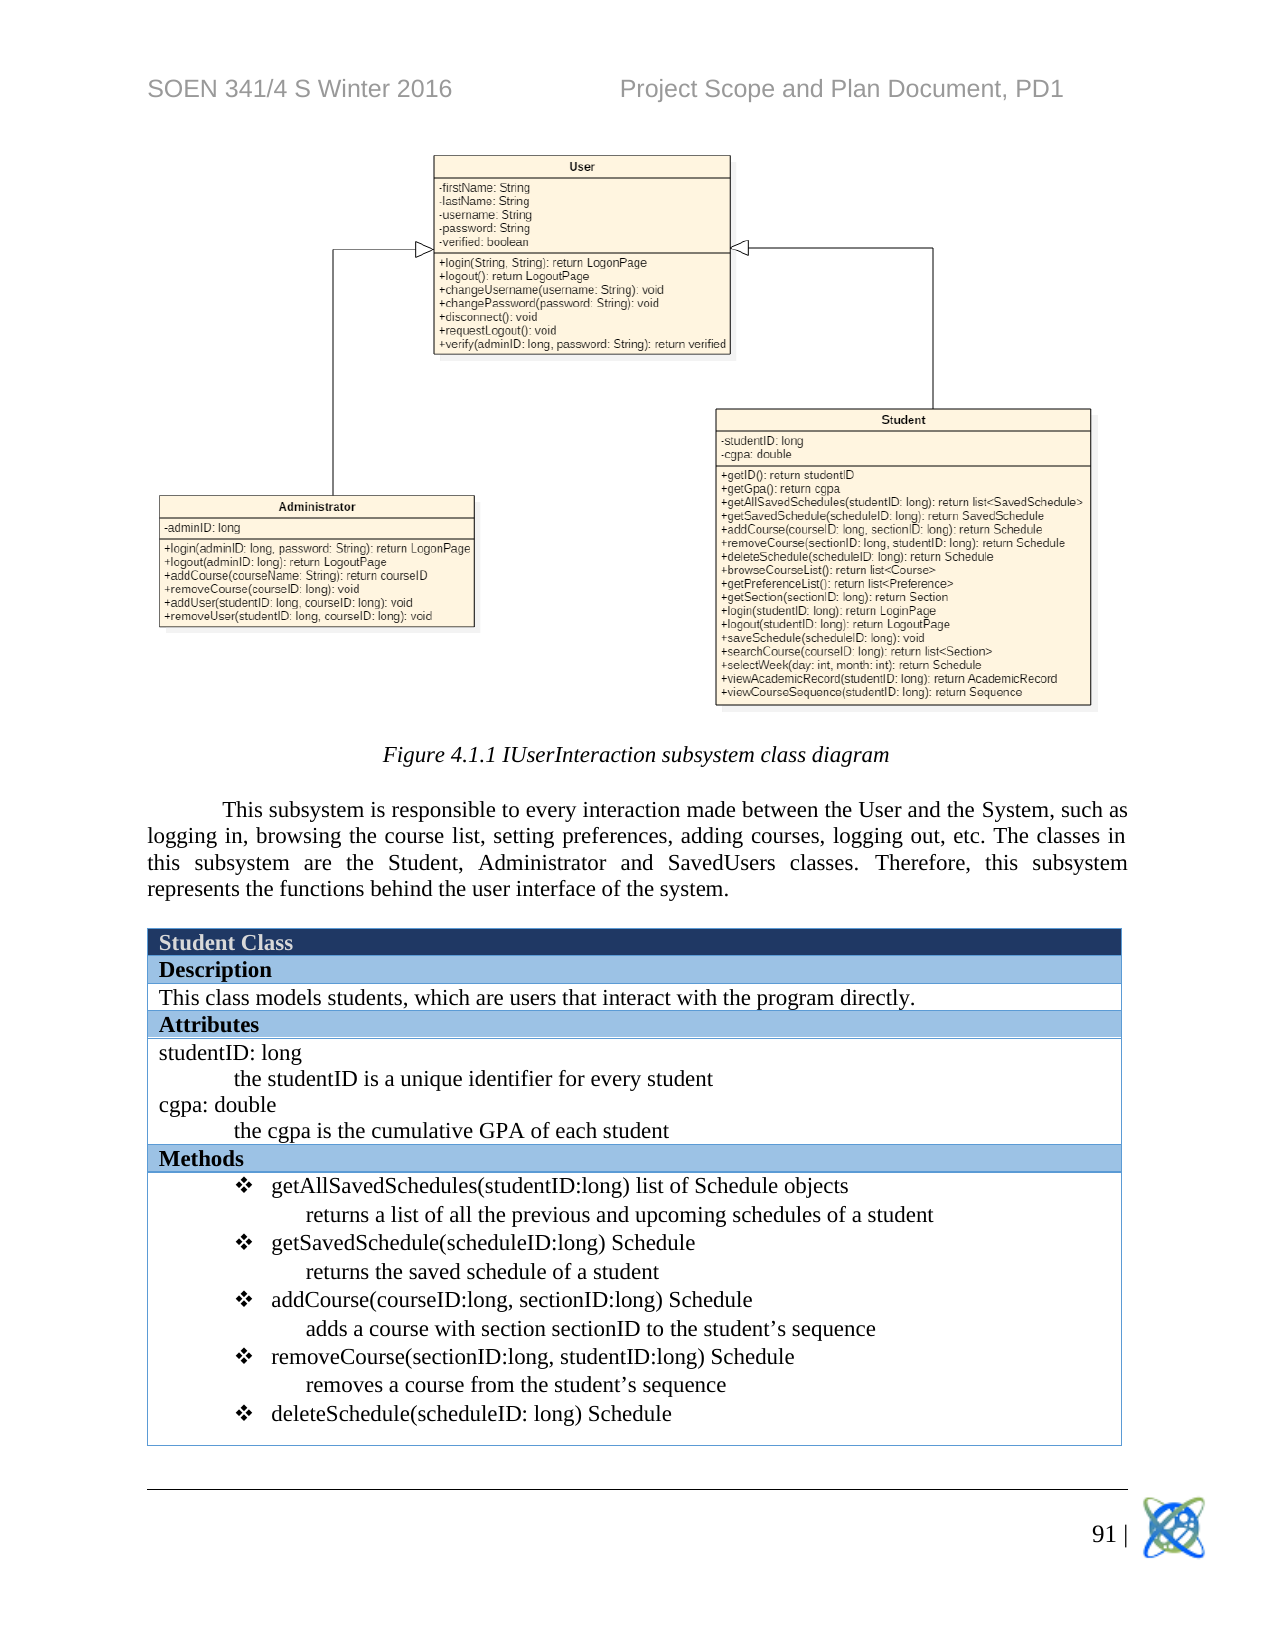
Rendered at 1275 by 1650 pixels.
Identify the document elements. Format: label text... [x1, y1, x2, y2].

table_cell This class models students, which are users that interact with the program directly. [148, 984, 1121, 1010]
text This subsystem is responsible to every interaction made between the User and the System, such as logging in, browsing the course list, setting preferences, adding courses, logging out, etc. The classes in this subsystem are the Student, Administrator and SavedUsers classes. Therefore, this subsystem represents the functions behind the user interface of the system. [147, 796, 1128, 902]
table_cell studentID: long the studentID is a unique identifier for every student cgpa: double the cgpa is the cumulative GPA of each student [148, 1039, 1121, 1144]
picture [150, 147, 1125, 741]
table_cell Methods [148, 1145, 1121, 1171]
picture [1123, 1490, 1224, 1566]
text Figure 4.1.1 IUserInteraction subsystem class diagram [147, 741, 1128, 767]
table_cell Attributes [148, 1011, 1121, 1037]
table_cell Description [148, 956, 1121, 983]
table_header Student Class [148, 929, 1121, 955]
